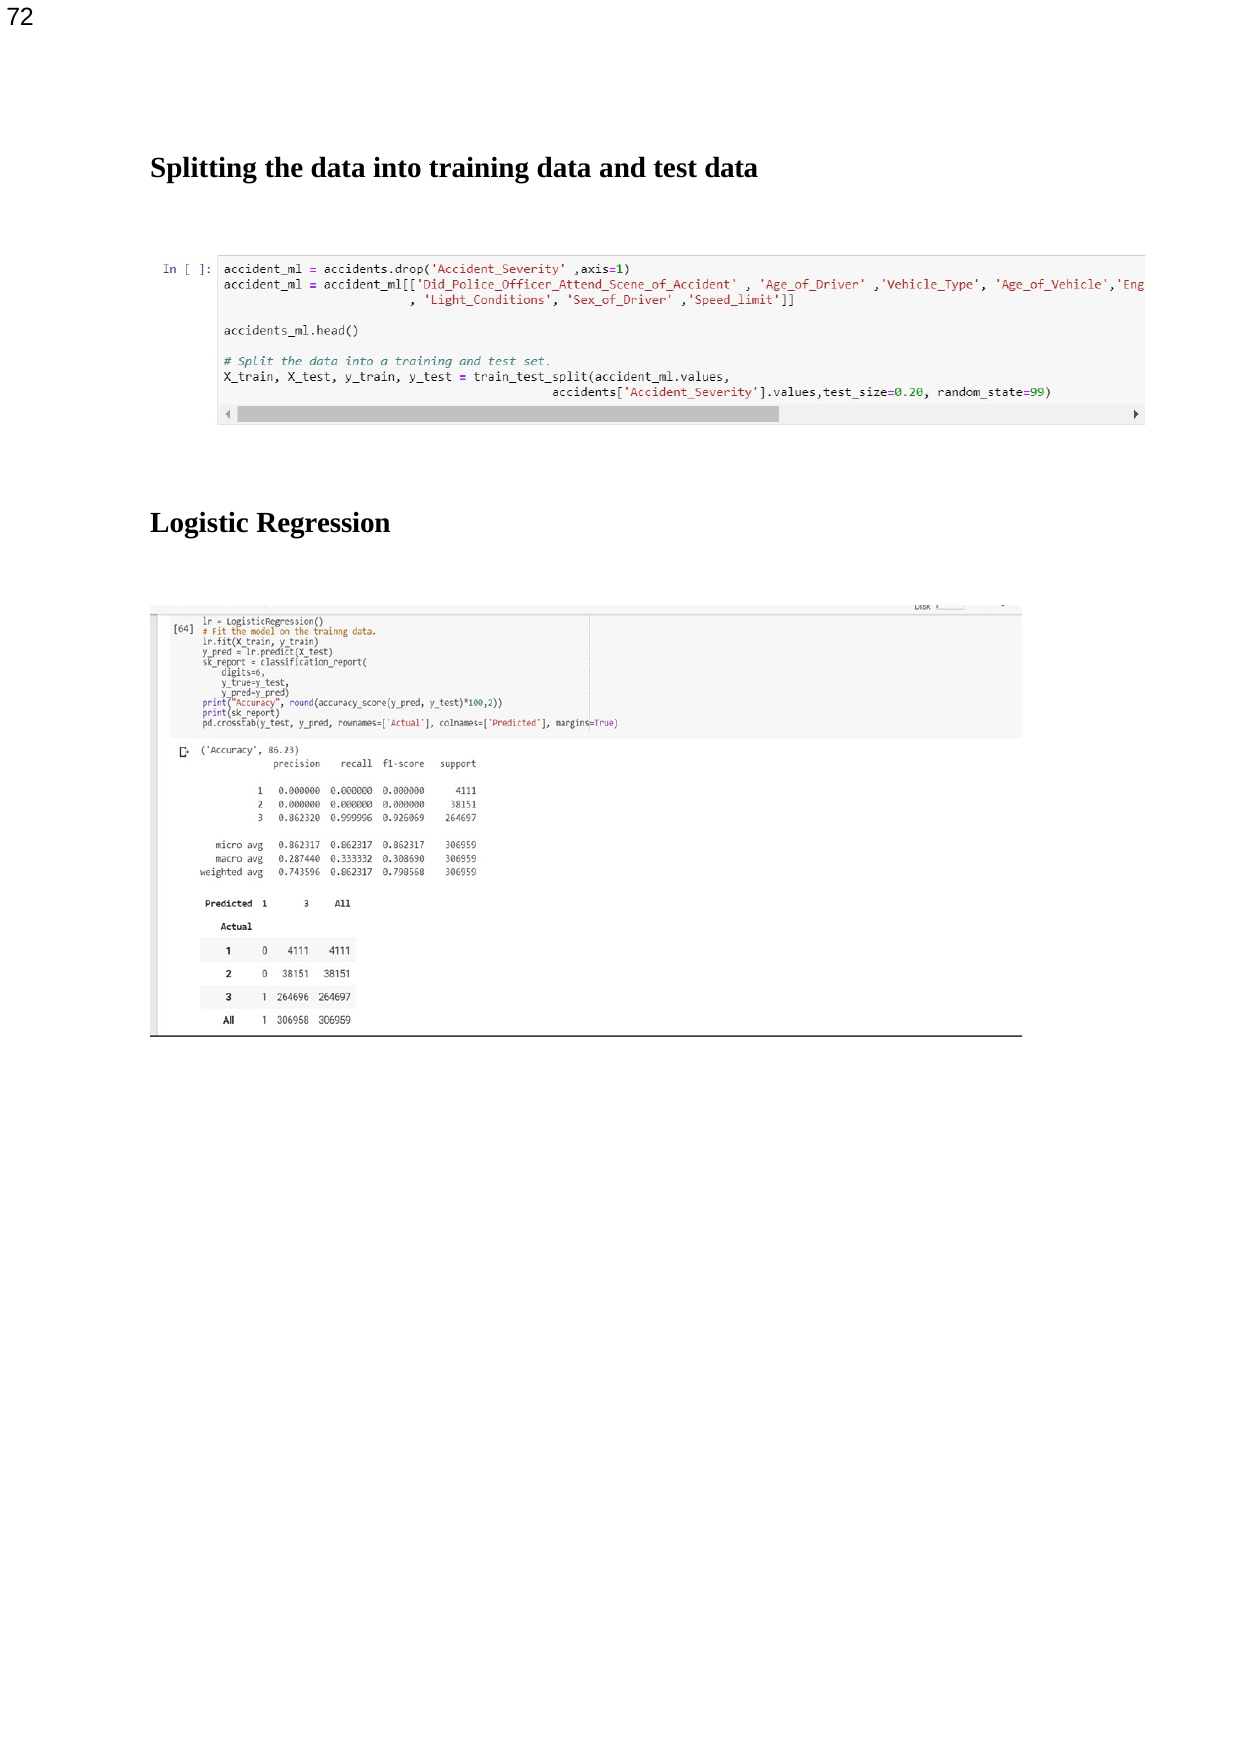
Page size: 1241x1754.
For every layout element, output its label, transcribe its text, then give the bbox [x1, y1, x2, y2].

text Logistic Regression [150, 505, 1219, 538]
text Splitting the data into training data and test data [150, 151, 1219, 184]
picture [163, 255, 1145, 425]
picture [150, 605, 1023, 1037]
